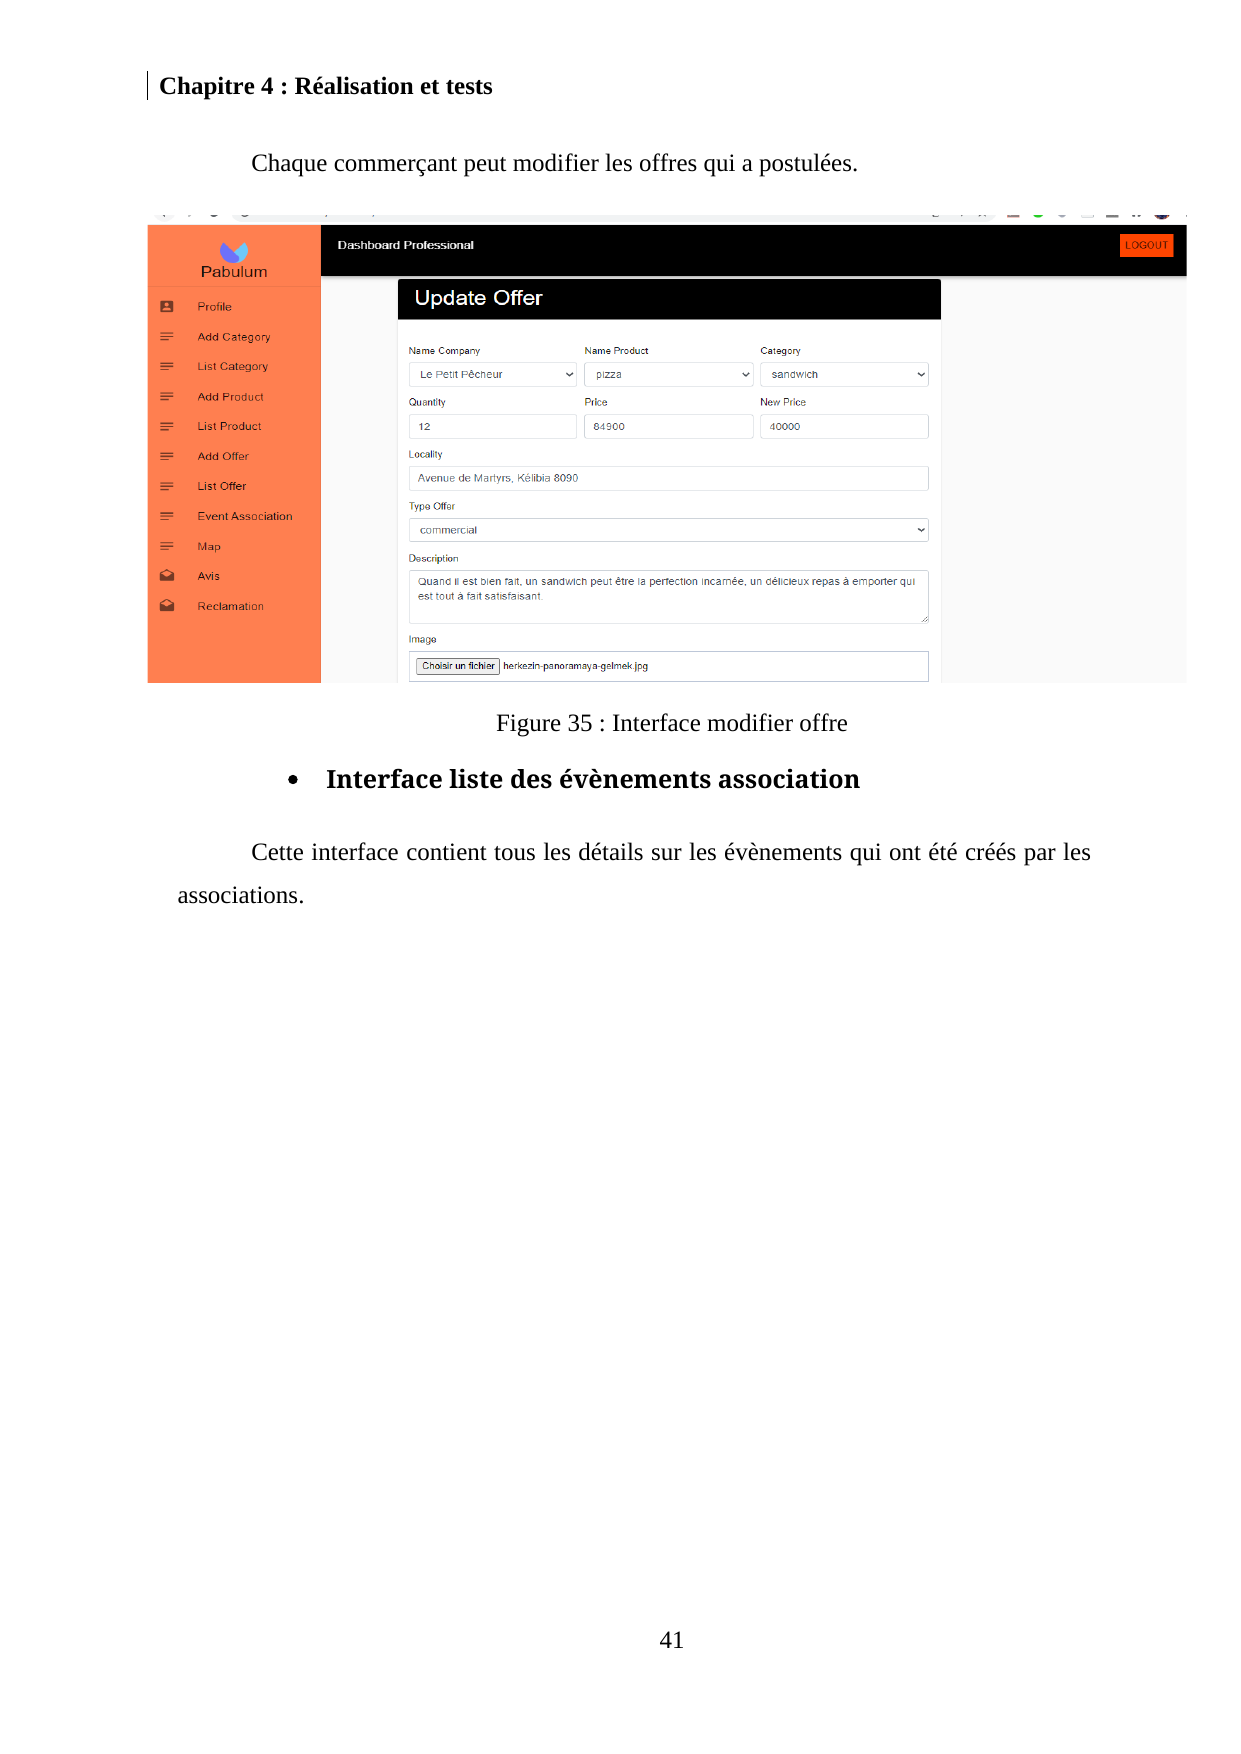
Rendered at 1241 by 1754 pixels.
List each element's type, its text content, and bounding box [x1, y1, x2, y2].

list Interface liste des évènements association [288, 761, 1093, 796]
text Cette interface contient tous les détails sur les évènements qui ont été créés par les associations. [177, 837, 1093, 909]
text Chaque commerçant peut modifier les offres qui a postulées. [177, 148, 1093, 176]
picture [147, 215, 1187, 683]
